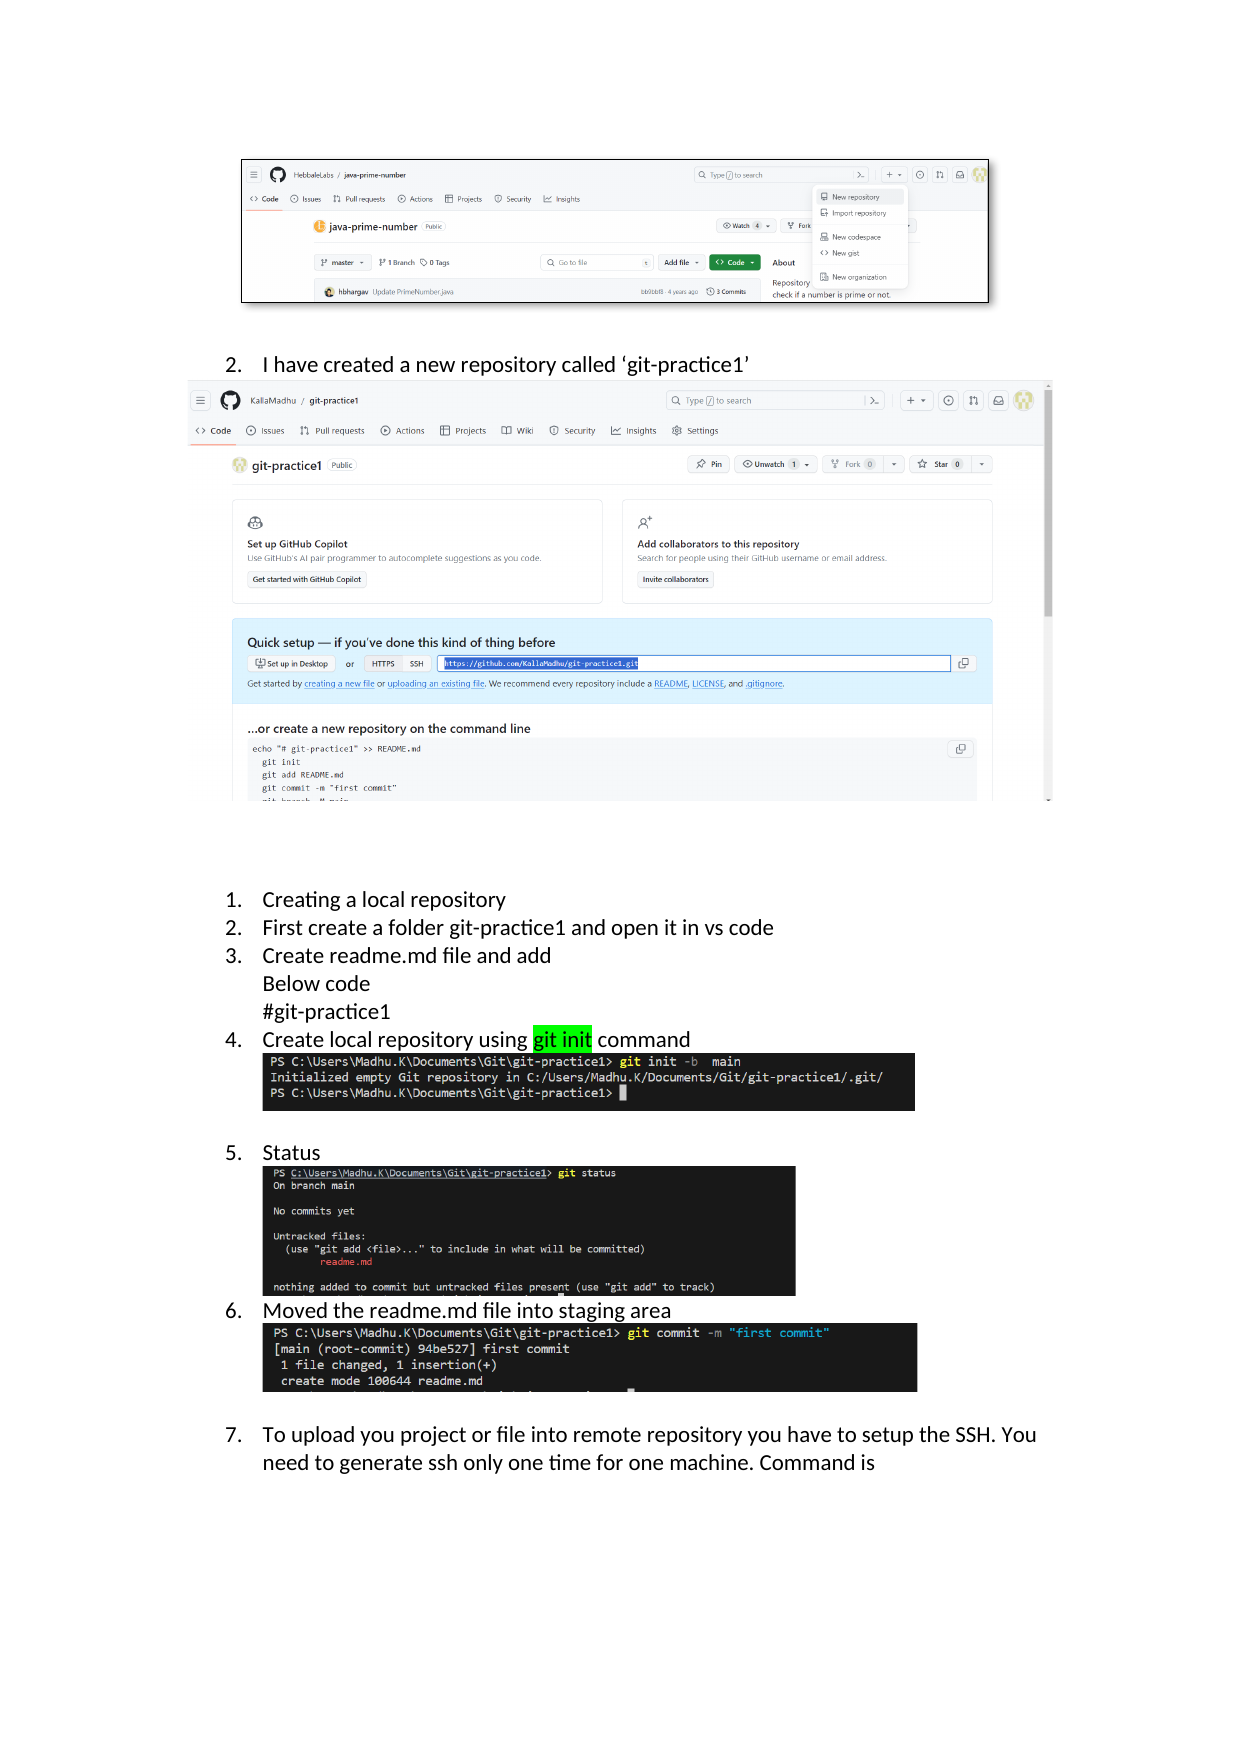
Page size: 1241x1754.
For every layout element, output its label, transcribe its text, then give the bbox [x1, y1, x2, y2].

list Moved the readme.md file into staging area [225, 1296, 1053, 1324]
list Status [225, 1138, 1053, 1166]
list Below code [262, 969, 1053, 997]
list Create local repository using git init command [592, 1025, 1053, 1053]
list Creating a local repository [225, 885, 1053, 913]
picture [262, 1323, 918, 1392]
list I have created a new repository called ‘git-practice1’ [225, 350, 1053, 378]
picture [262, 1166, 796, 1296]
list #git-practice1 [262, 997, 1053, 1025]
list Create local repository using git init command [225, 1025, 533, 1053]
list Create readme.md file and add [225, 941, 1053, 969]
picture [262, 1053, 915, 1111]
picture [187, 378, 1053, 801]
list To upload you project or file into remote repository you have to setup the SSH. You need to generate ssh only one time for one machine. Command is [225, 1420, 1053, 1476]
picture [242, 160, 988, 302]
list First create a folder git-practice1 and open it in vs code [225, 913, 1053, 941]
